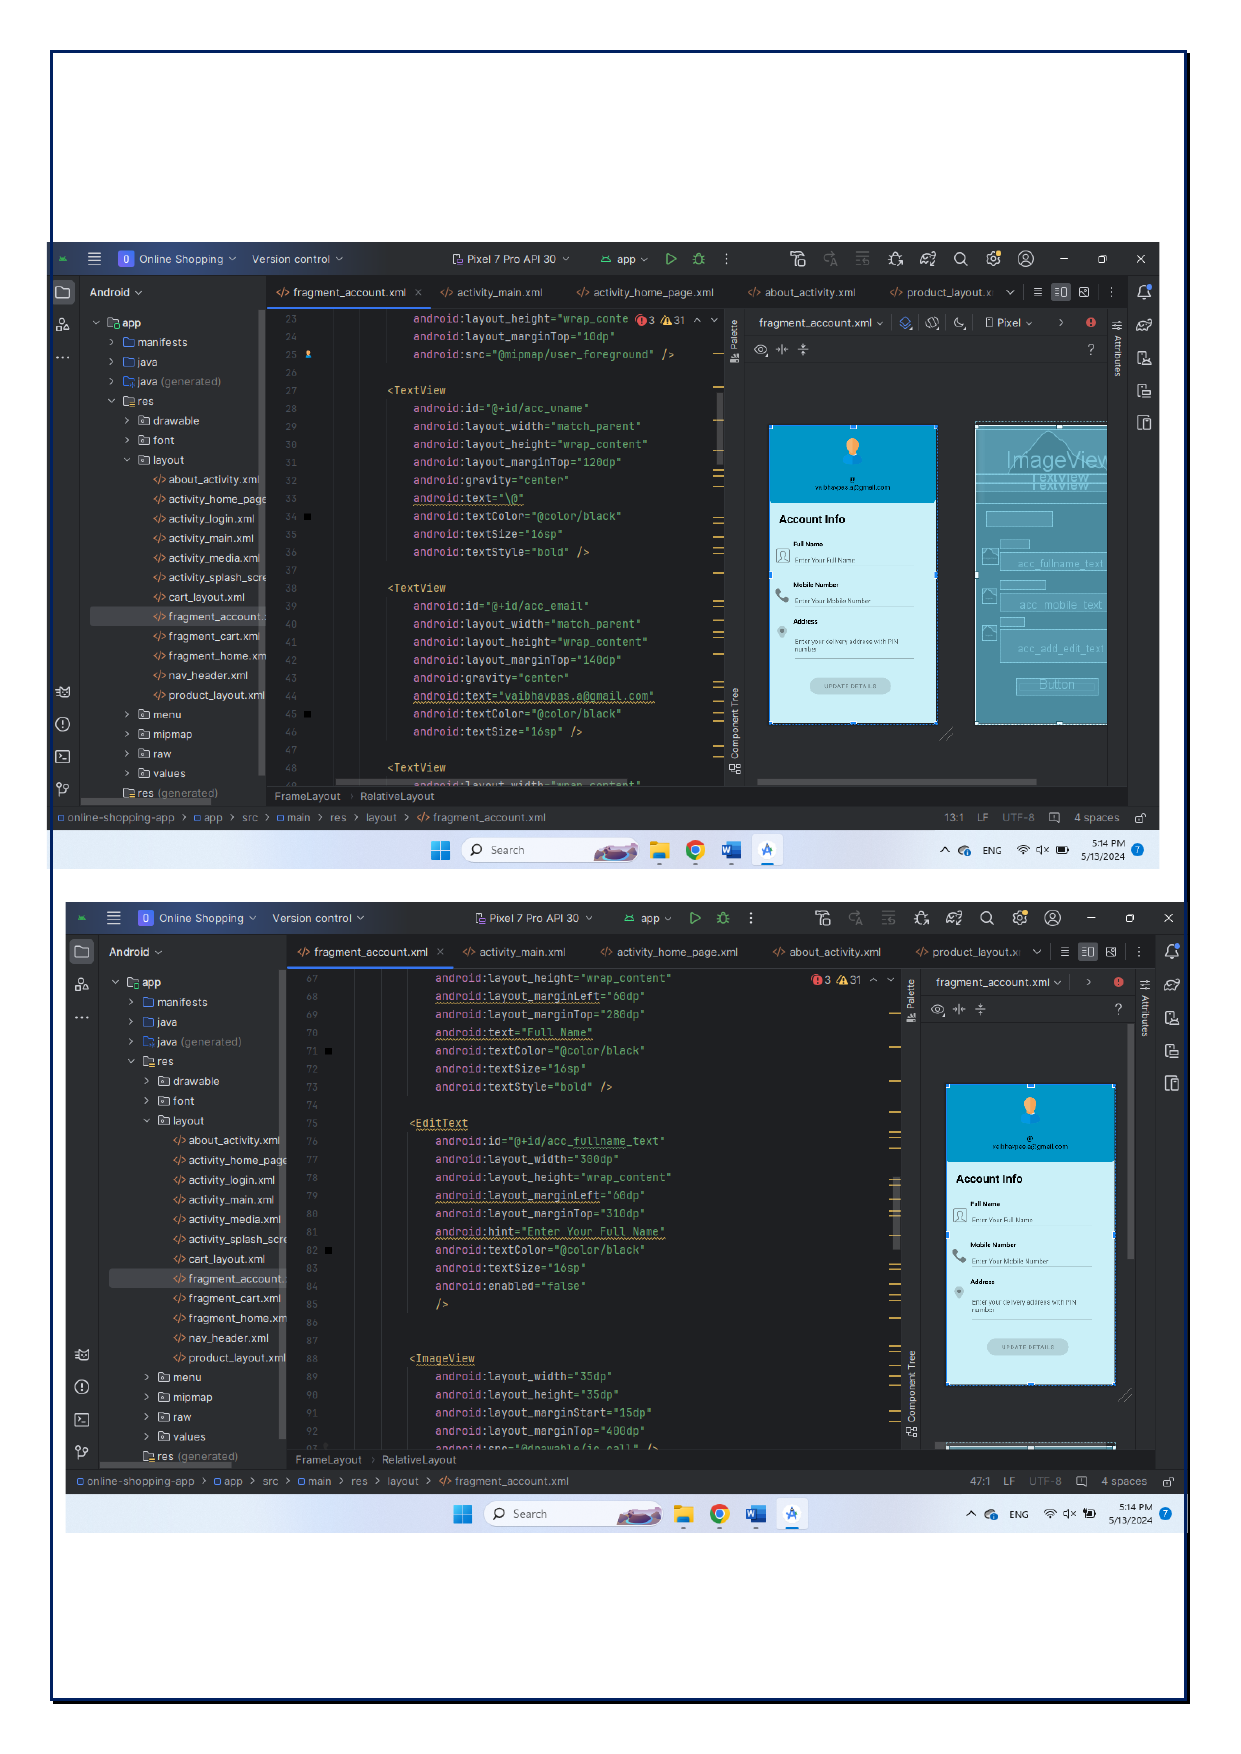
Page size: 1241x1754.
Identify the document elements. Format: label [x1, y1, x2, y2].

picture [46, 242, 50, 869]
picture [53, 242, 1160, 869]
picture [65, 902, 1184, 1533]
